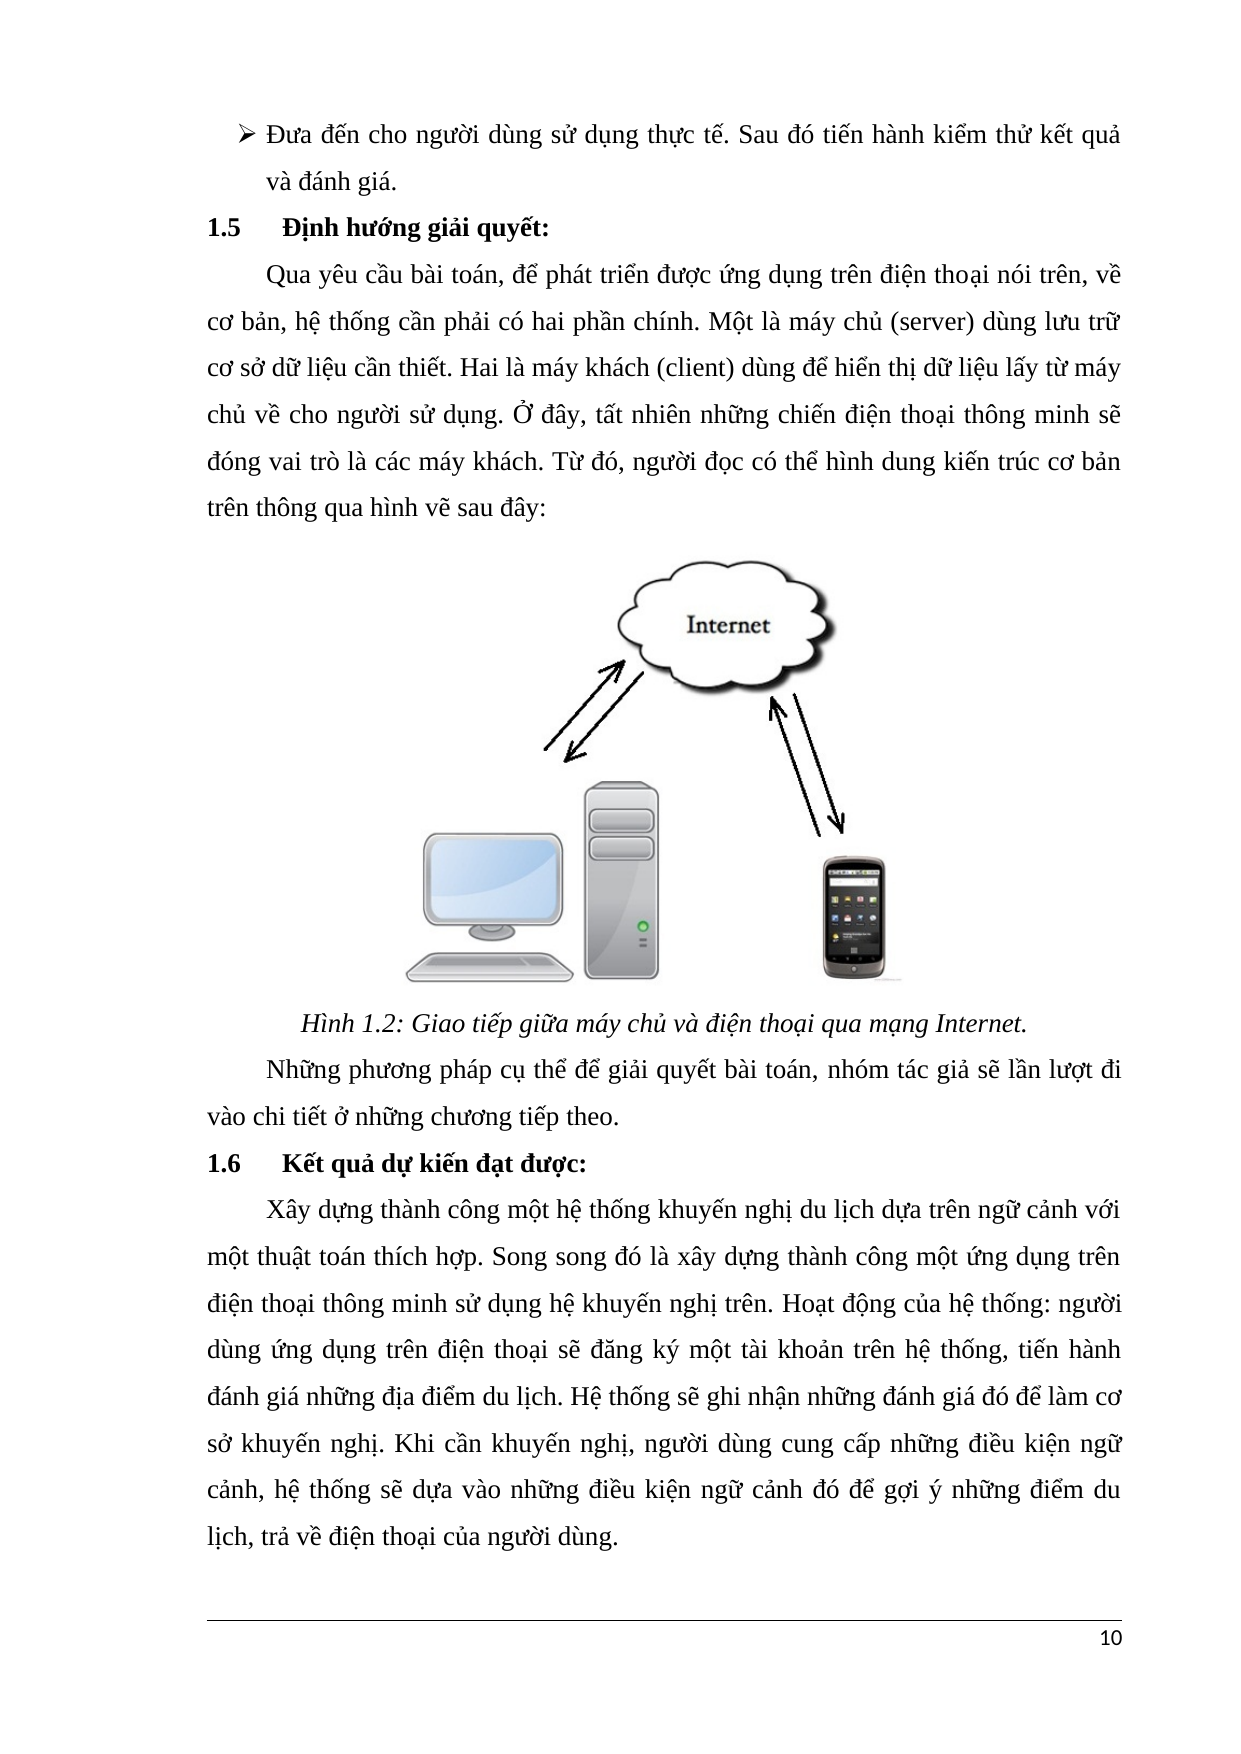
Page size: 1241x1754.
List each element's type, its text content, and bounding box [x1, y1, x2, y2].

text Qua yêu cầu bài toán, để phát triển được ứng dụng trên điện thoại nói trên, về cơ bản, hệ thống cần phải có hai phần chính. Một là máy chủ (server) dùng lưu trữ cơ sở dữ liệu cần thiết. Hai là máy khách (client) dùng để hiển thị dữ liệu lấy từ máy chủ về cho người sử dụng. Ở đây, tất nhiên những chiến điện thoại thông minh sẽ đóng vai trò là các máy khách. Từ đó, người đọc có thể hình dung kiến trúc cơ bản trên thông qua hình vẽ sau đây: [207, 258, 1122, 523]
subtitle Định hướng giải quyết: [207, 212, 1122, 243]
picture [395, 538, 934, 993]
text Những phương pháp cụ thể để giải quyết bài toán, nhóm tác giả sẽ lần lượt đi vào chi tiết ở những chương tiếp theo. [207, 1053, 1122, 1131]
list Đưa đến cho người dùng sử dụng thực tế. Sau đó tiến hành kiểm thử kết quả và đánh giá. [236, 118, 1122, 196]
text Hình 1.2: Giao tiếp giữa máy chủ và điện thoại qua mạng Internet. [207, 1007, 1122, 1038]
subtitle Kết quả dự kiến đạt được: [207, 1147, 1122, 1178]
text Xây dựng thành công một hệ thống khuyến nghị du lịch dựa trên ngữ cảnh với một thuật toán thích hợp. Song song đó là xây dựng thành công một ứng dụng trên điện thoại thông minh sử dụng hệ khuyến nghị trên. Hoạt động của hệ thống: người dùng ứng dụng trên điện thoại sẽ đăng ký một tài khoản trên hệ thống, tiến hành đánh giá những địa điểm du lịch. Hệ thống sẽ ghi nhận những đánh giá đó để làm cơ sở khuyến nghị. Khi cần khuyến nghị, người dùng cung cấp những điều kiện ngữ cảnh, hệ thống sẽ dựa vào những điều kiện ngữ cảnh đó để gợi ý những điểm du lịch, trả về điện thoại của người dùng. [207, 1193, 1122, 1551]
